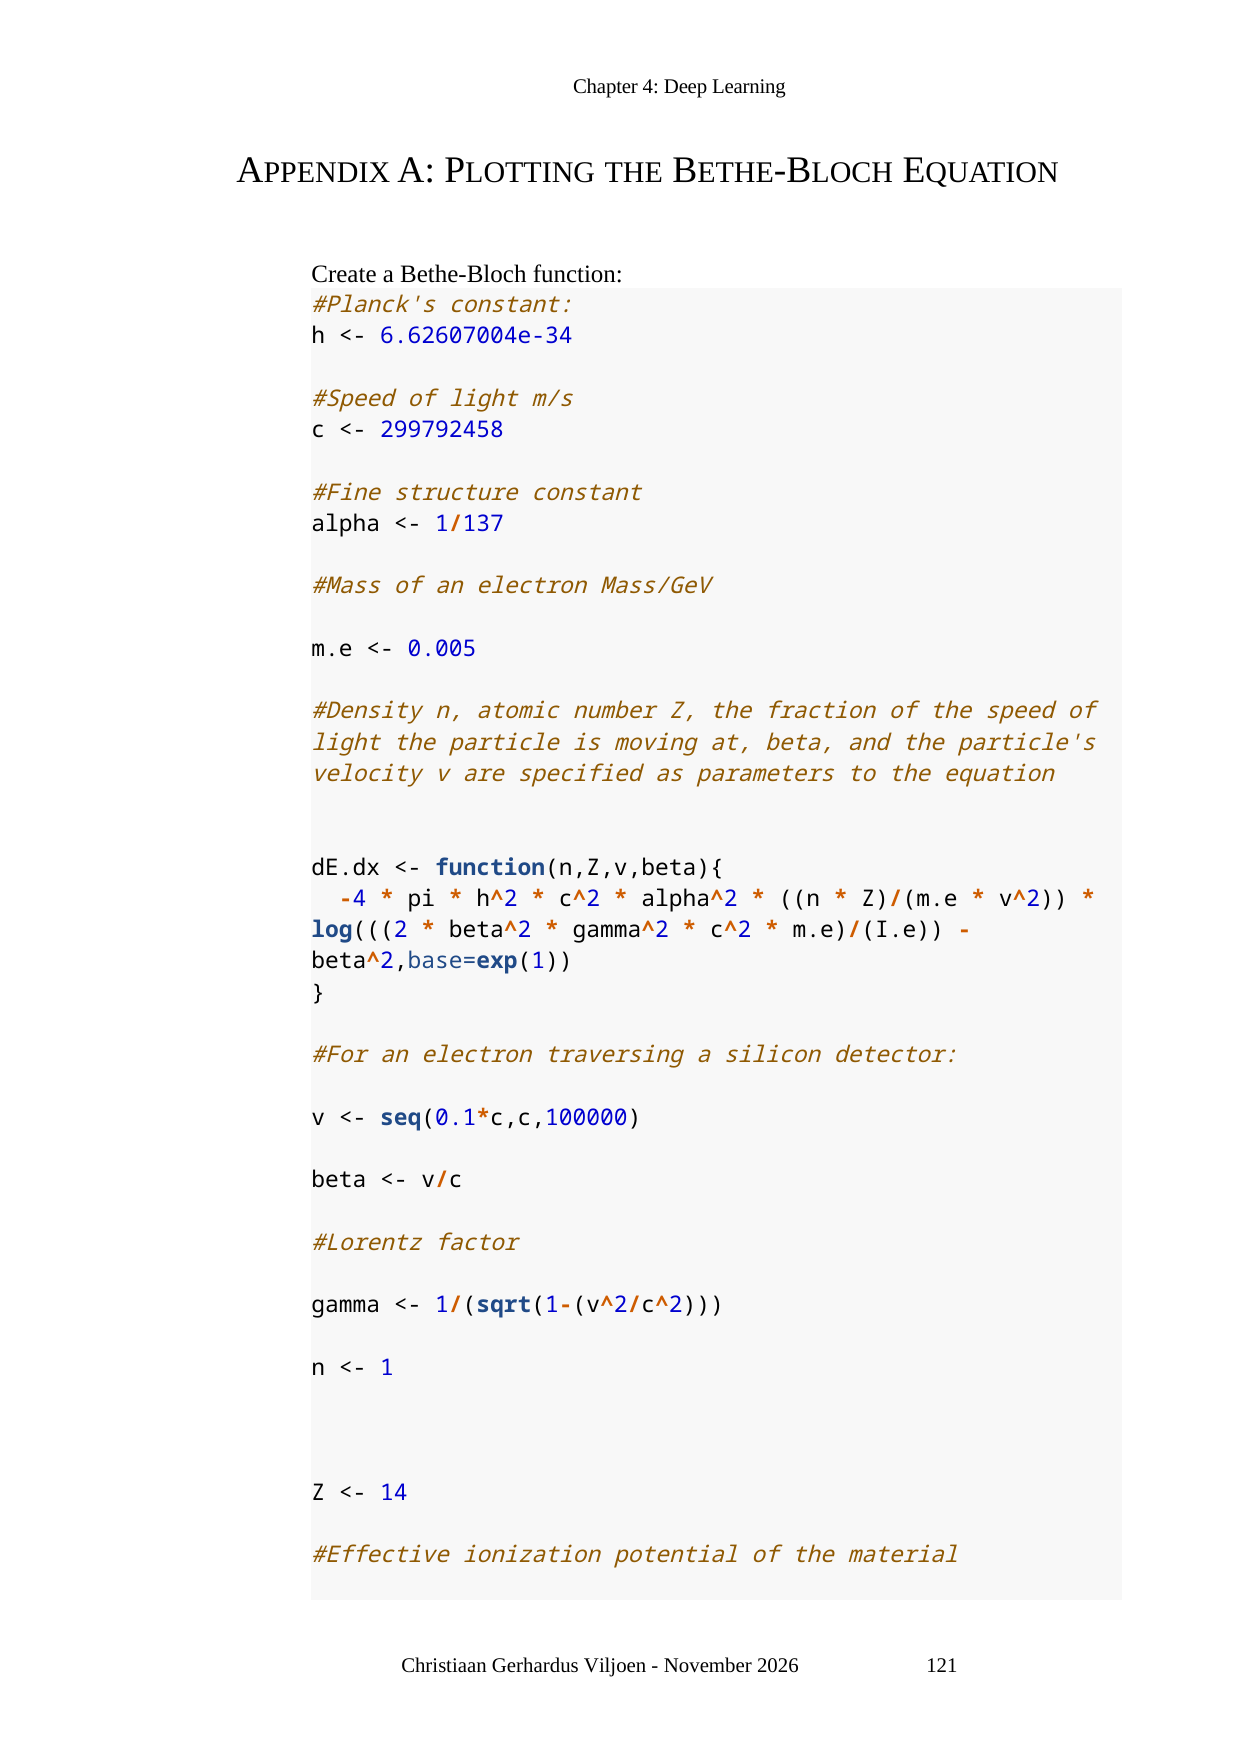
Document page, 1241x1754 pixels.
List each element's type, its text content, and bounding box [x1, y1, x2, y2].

subtitle Appendix A: Plotting the Bethe-Bloch Equation [236, 148, 1122, 191]
text Create a Bethe-Bloch function: [311, 259, 1122, 288]
